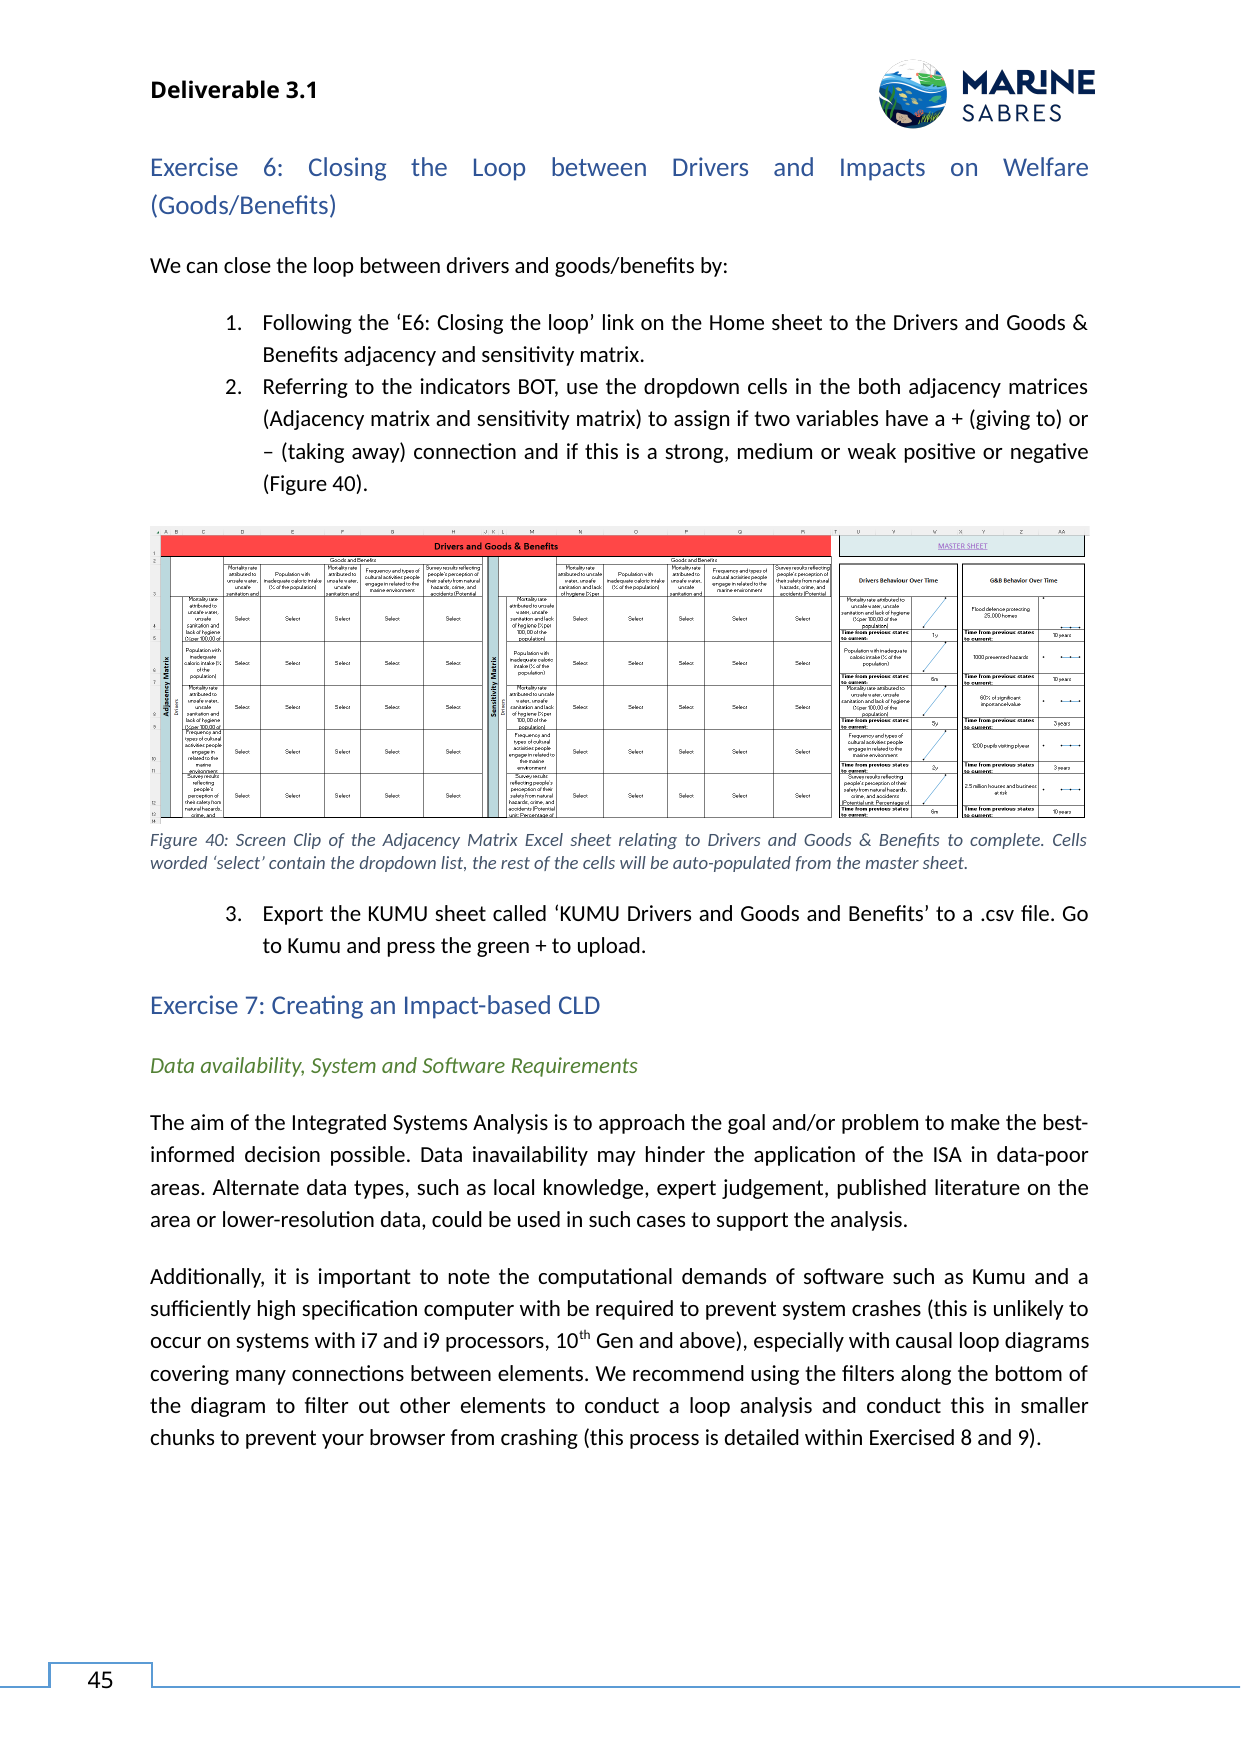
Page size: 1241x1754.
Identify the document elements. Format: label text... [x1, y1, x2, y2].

text The aim of the Integrated Systems Analysis is to approach the goal and/or problem to make the best-informed decision possible. Data inavailability may hinder the application of the ISA in data-poor areas. Alternate data types, such as local knowledge, expert judgement, published literature on the area or lower-resolution data, could be used in such cases to support the analysis. [150, 1108, 1090, 1233]
text We can close the loop between drivers and goods/benefits by: [150, 251, 1090, 279]
subtitle Exercise 6: Closing the Loop between Drivers and Impacts on Welfare (Goods/Benefits) [150, 150, 1090, 221]
list Export the KUMU sheet called ‘KUMU Drivers and Goods and Benefits’ to a .csv file. Go to Kumu and press the green + to upload. [225, 899, 1090, 959]
text Additionally, it is important to note the computational demands of software such as Kumu and a sufficiently high specification computer with be required to prevent system crashes (this is unlikely to occur on systems with i7 and i9 processors, 10th Gen and above), especially with causal loop diagrams covering many connections between elements. We recommend using the filters along the bottom of the diagram to filter out other elements to conduct a loop analysis and conduct this in smaller chunks to prevent your browser from crashing (this process is detailed within Exercised 8 and 9). [150, 1262, 1090, 1451]
list Following the ‘E6: Closing the loop’ link on the Home sheet to the Drivers and Goods & Benefits adjacency and sensitivity matrix. [225, 308, 1090, 368]
subtitle Exercise 7: Creating an Impact-based CLD [150, 988, 1090, 1021]
subtitle Data availability, System and Software Requirements [150, 1051, 1090, 1079]
list Referring to the indicators BOT, use the dropdown cells in the both adjacency matrices (Adjacency matrix and sensitivity matrix) to assign if two variables have a + (giving to) or – (taking away) connection and if this is a strong, medium or weak positive or negative (Figure 40). [225, 372, 1090, 497]
picture [150, 526, 1090, 824]
picture [861, 44, 1113, 145]
text Figure 40: Screen Clip of the Adjacency Matrix Excel sheet relating to Drivers and Goods & Benefits to complete. Cells worded ‘select’ contain the dropdown list, the rest of the cells will be auto-populated from the master sheet. [150, 828, 1090, 874]
